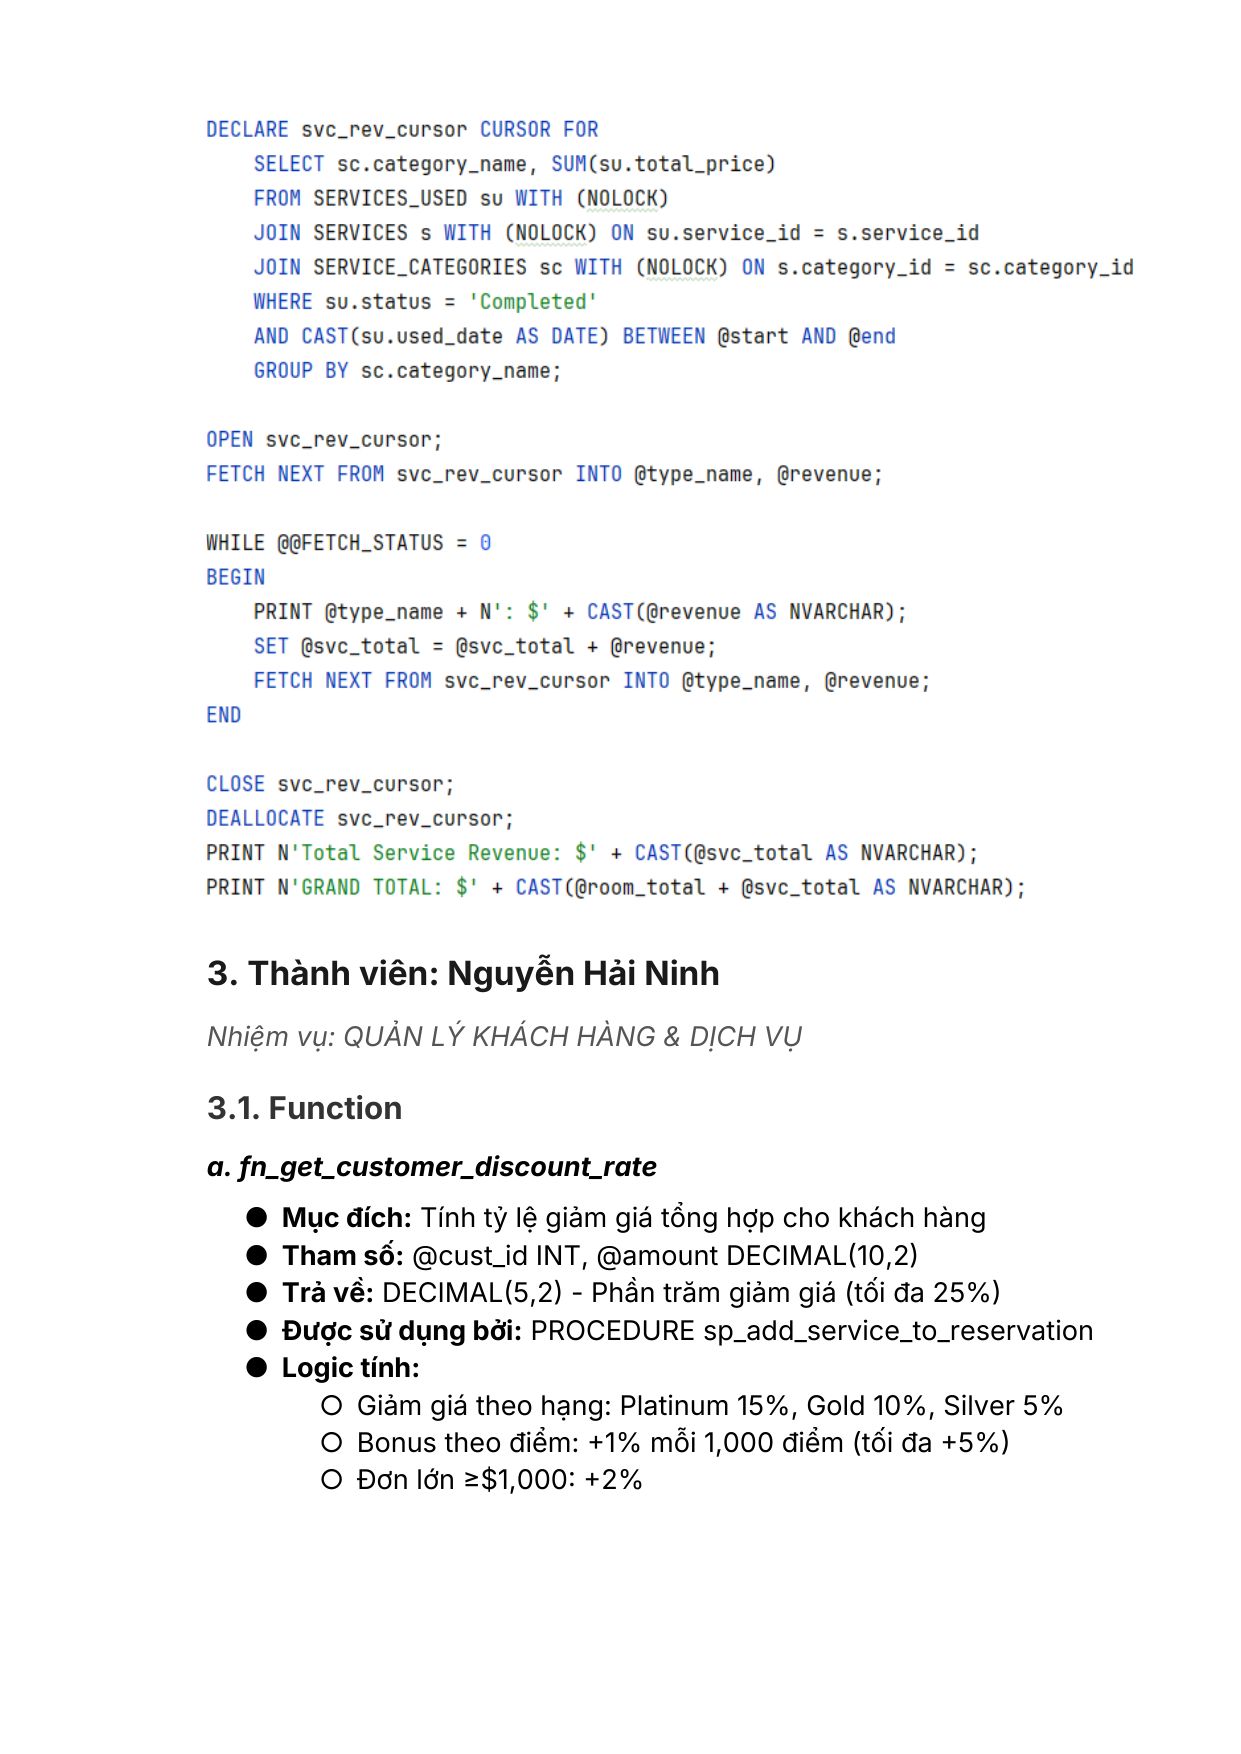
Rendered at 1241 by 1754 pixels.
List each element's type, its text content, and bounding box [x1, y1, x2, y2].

subtitle 3. Thành viên: Nguyễn Hải Ninh [207, 953, 1137, 993]
text Nhiệm vụ: QUẢN LÝ KHÁCH HÀNG & DỊCH VỤ [207, 1020, 1137, 1053]
list Giảm giá theo hạng: Platinum 15%, Gold 10%, Silver 5% [319, 1389, 1137, 1421]
list Bonus theo điểm: +1% mỗi 1,000 điểm (tối đa +5%) [319, 1426, 1137, 1459]
list Trả về: DECIMAL(5,2) - Phần trăm giảm giá (tối đa 25%) [244, 1276, 1137, 1309]
list Đơn lớn ≥$1,000: +2% [319, 1463, 1137, 1496]
subtitle 3.1. Function [207, 1089, 1137, 1127]
list Mục đích: Tính tỷ lệ giảm giá tổng hợp cho khách hàng [244, 1202, 1137, 1234]
subtitle a. fn_get_customer_discount_rate [207, 1150, 1137, 1182]
list Được sử dụng bởi: PROCEDURE sp_add_service_to_reservation [244, 1314, 1137, 1347]
list Logic tính: [244, 1351, 1137, 1384]
list Tham số: @cust_id INT, @amount DECIMAL(10,2) [244, 1239, 1137, 1272]
picture [206, 118, 1137, 904]
